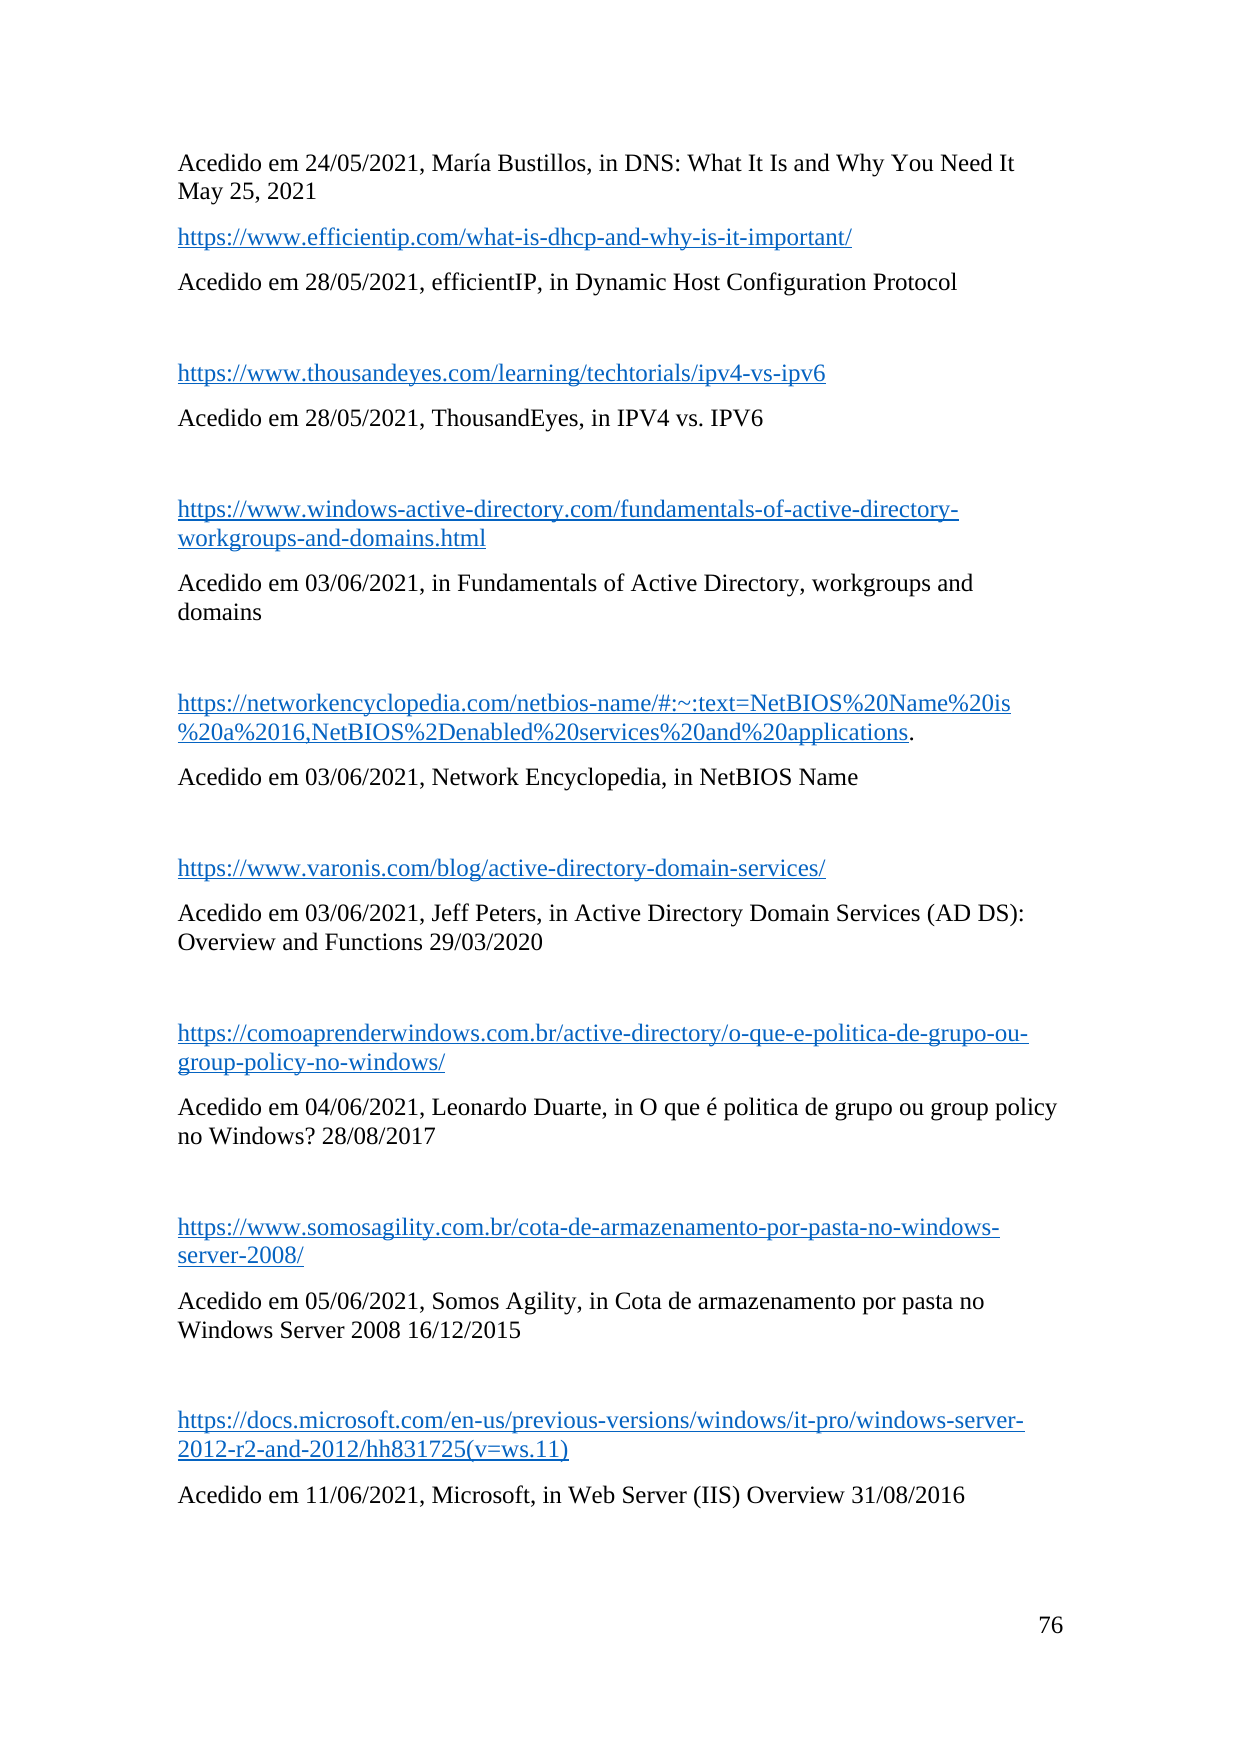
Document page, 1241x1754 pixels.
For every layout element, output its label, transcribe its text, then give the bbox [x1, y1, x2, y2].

text Acedido em 03/06/2021, Jeff Peters, in Active Directory Domain Services (AD DS): Overview and Functions 29/03/2020 [177, 898, 1063, 956]
text Acedido em 05/06/2021, Somos Agility, in Cota de armazenamento por pasta no Windows Server 2008 16/12/2015 [177, 1286, 1063, 1343]
text https://networkencyclopedia.com/netbios-name/#:~:text=NetBIOS%20Name%20is%20a%2016,NetBIOS%2Denabled%20services%20and%20applications. [177, 688, 1063, 746]
text Acedido em 28/05/2021, ThousandEyes, in IPV4 vs. IPV6 [177, 403, 1063, 432]
text https://www.efficientip.com/what-is-dhcp-and-why-is-it-important/ [177, 222, 1063, 251]
text https://docs.microsoft.com/en-us/previous-versions/windows/it-pro/windows-server-2012-r2-and-2012/hh831725(v=ws.11) [177, 1406, 1063, 1463]
text Acedido em 04/06/2021, Leonardo Duarte, in O que é politica de grupo ou group policy no Windows? 28/08/2017 [177, 1092, 1063, 1150]
text https://www.varonis.com/blog/active-directory-domain-services/ [177, 853, 1063, 882]
text https://www.windows-active-directory.com/fundamentals-of-active-directory-workgroups-and-domains.html [177, 494, 1063, 552]
text Acedido em 11/06/2021, Microsoft, in Web Server (IIS) Overview 31/08/2016 [177, 1480, 1063, 1508]
text Acedido em 03/06/2021, in Fundamentals of Active Directory, workgroups and domains [177, 568, 1063, 626]
text Acedido em 24/05/2021, María Bustillos, in DNS: What It Is and Why You Need It May 25, 2021 [177, 148, 1063, 205]
text Acedido em 03/06/2021, Network Encyclopedia, in NetBIOS Name [177, 762, 1063, 791]
text https://comoaprenderwindows.com.br/active-directory/o-que-e-politica-de-grupo-ou-group-policy-no-windows/ [177, 1018, 1063, 1076]
text https://www.thousandeyes.com/learning/techtorials/ipv4-vs-ipv6 [177, 358, 1063, 387]
text https://www.somosagility.com.br/cota-de-armazenamento-por-pasta-no-windows-server-2008/ [177, 1212, 1063, 1269]
text Acedido em 28/05/2021, efficientIP, in Dynamic Host Configuration Protocol [177, 267, 1063, 296]
